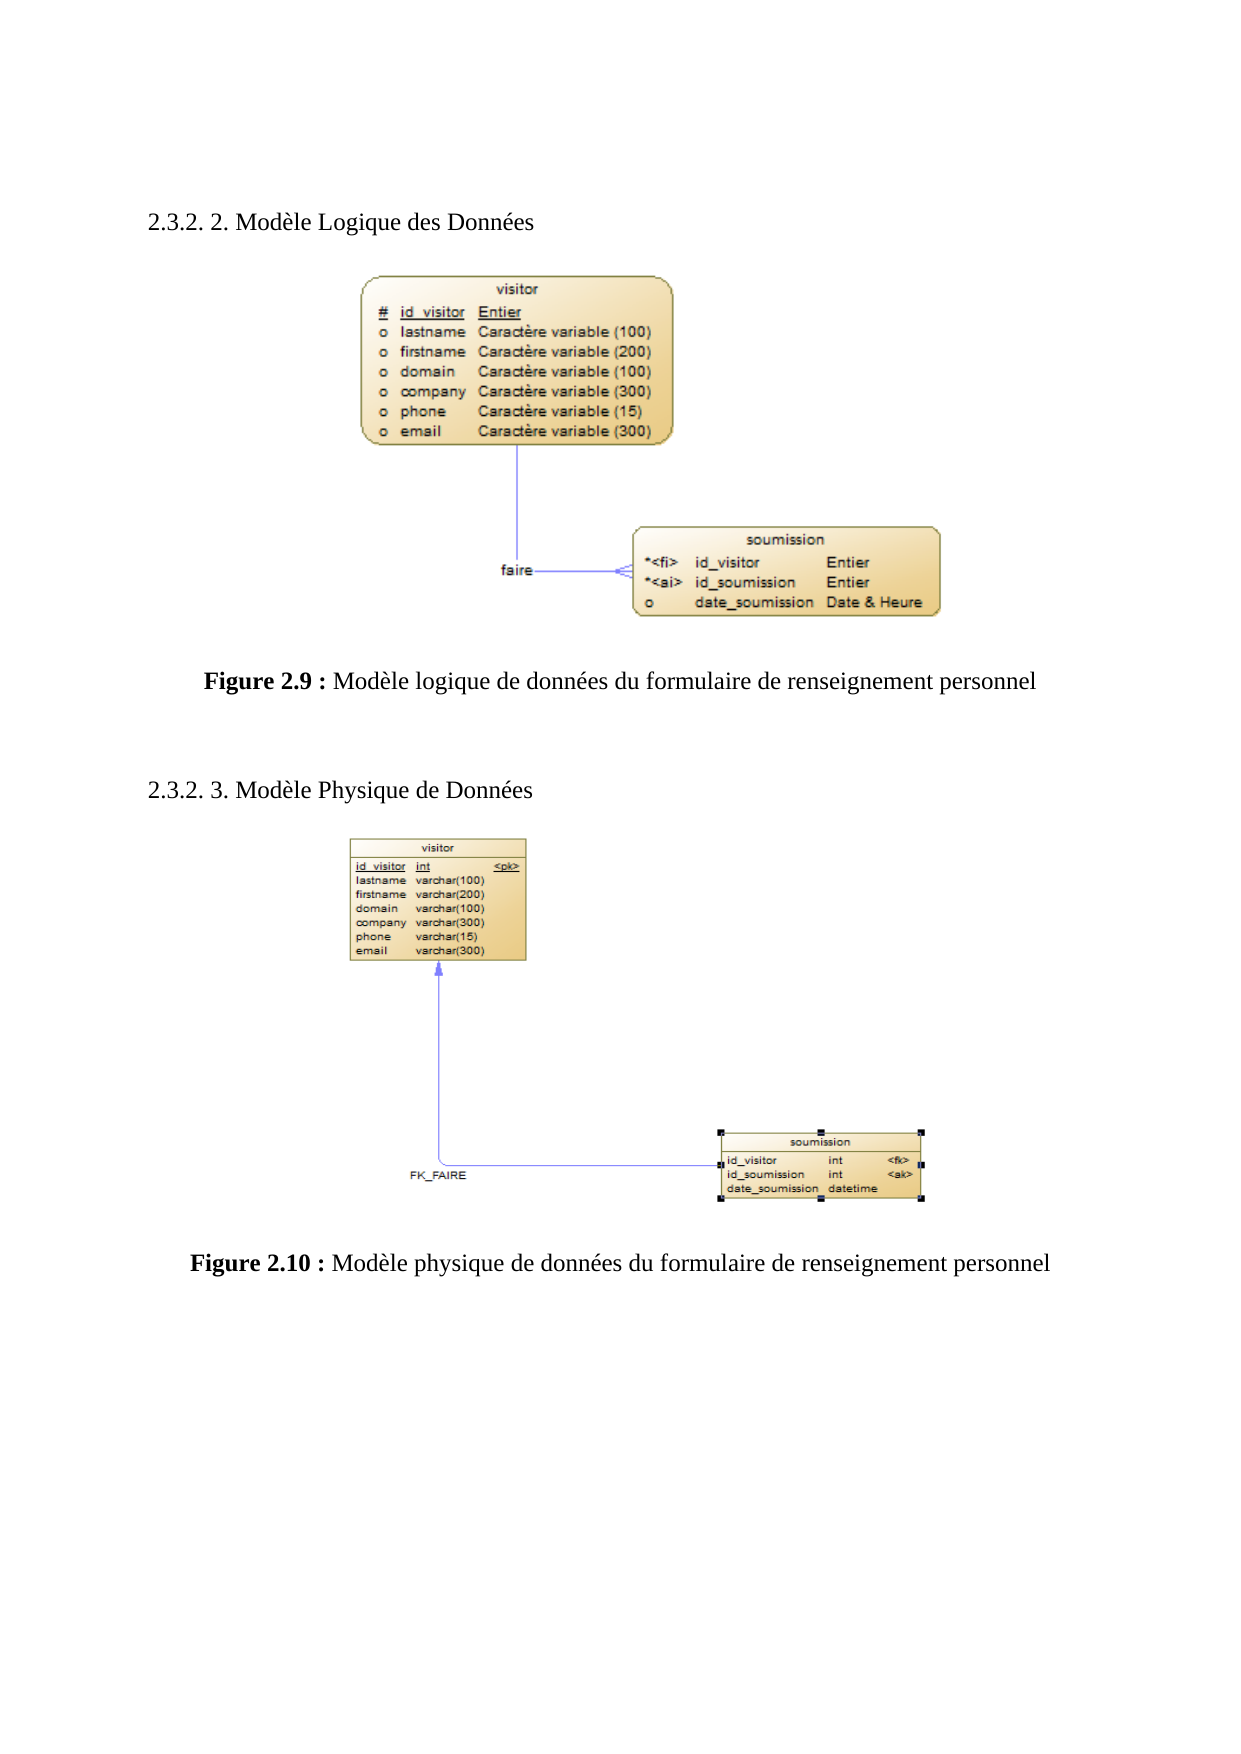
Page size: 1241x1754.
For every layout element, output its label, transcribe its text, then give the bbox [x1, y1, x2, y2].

text Figure 2.10 : Modèle physique de données du formulaire de renseignement personnel [148, 1248, 1093, 1277]
picture [331, 818, 938, 1217]
text Modèle Physique de Données [148, 775, 1093, 804]
text Modèle Logique des Données [148, 207, 1093, 236]
picture [347, 250, 967, 635]
text Figure 2.9 : Modèle logique de données du formulaire de renseignement personnel [148, 666, 1093, 694]
